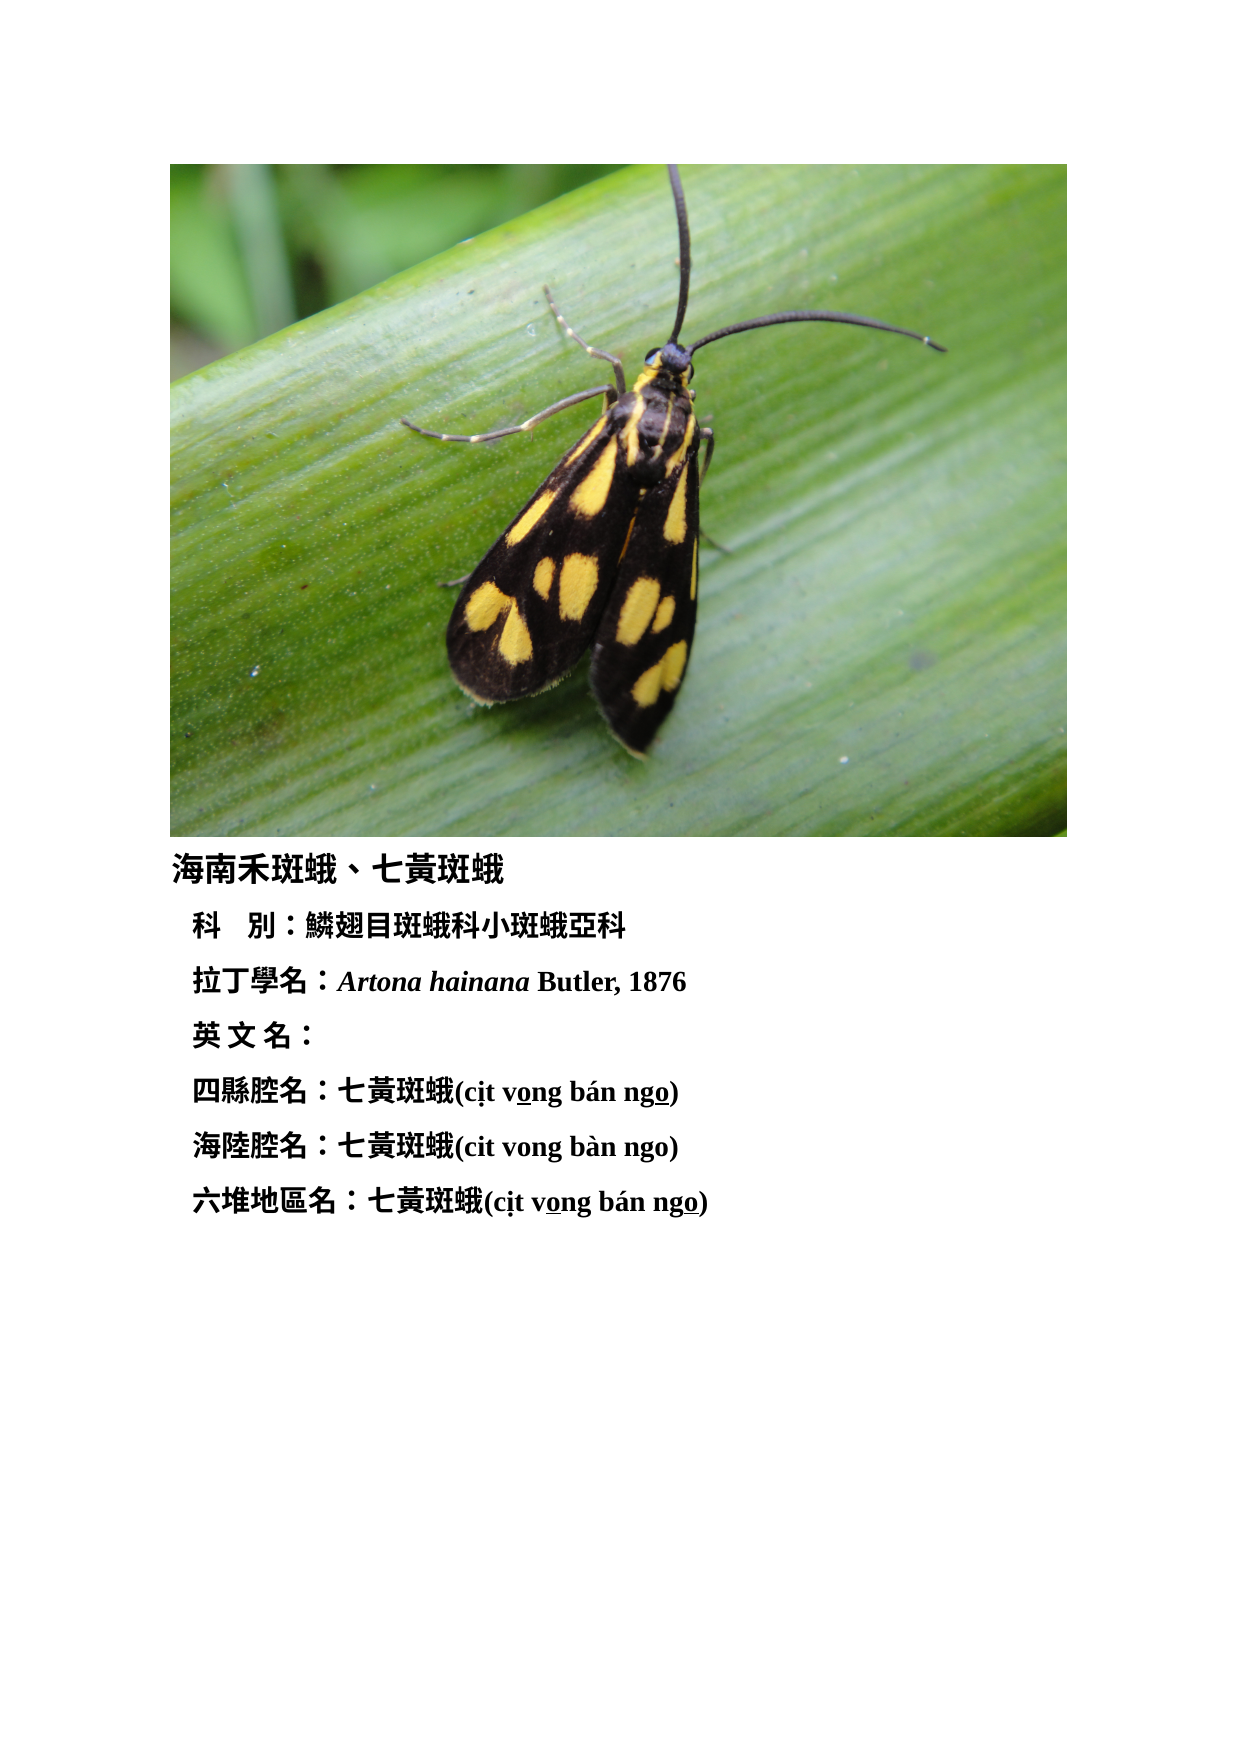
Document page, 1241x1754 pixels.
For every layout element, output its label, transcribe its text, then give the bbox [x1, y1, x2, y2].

table_cell 海南禾斑蛾、七黃斑蛾 科 別：鱗翅目斑蛾科小斑蛾亞科 拉丁學名：Artona hainana Butler, 1876 英 文 名： 四縣腔名：七黃斑蛾(cịt vong bán ngo) 海陸腔名：七黃斑蛾(cit vong bàn ngo) 六堆地區名：七黃斑蛾(cịt vong bán ngo) [160, 843, 1078, 1226]
picture [170, 164, 1067, 837]
table_header [160, 165, 1078, 842]
